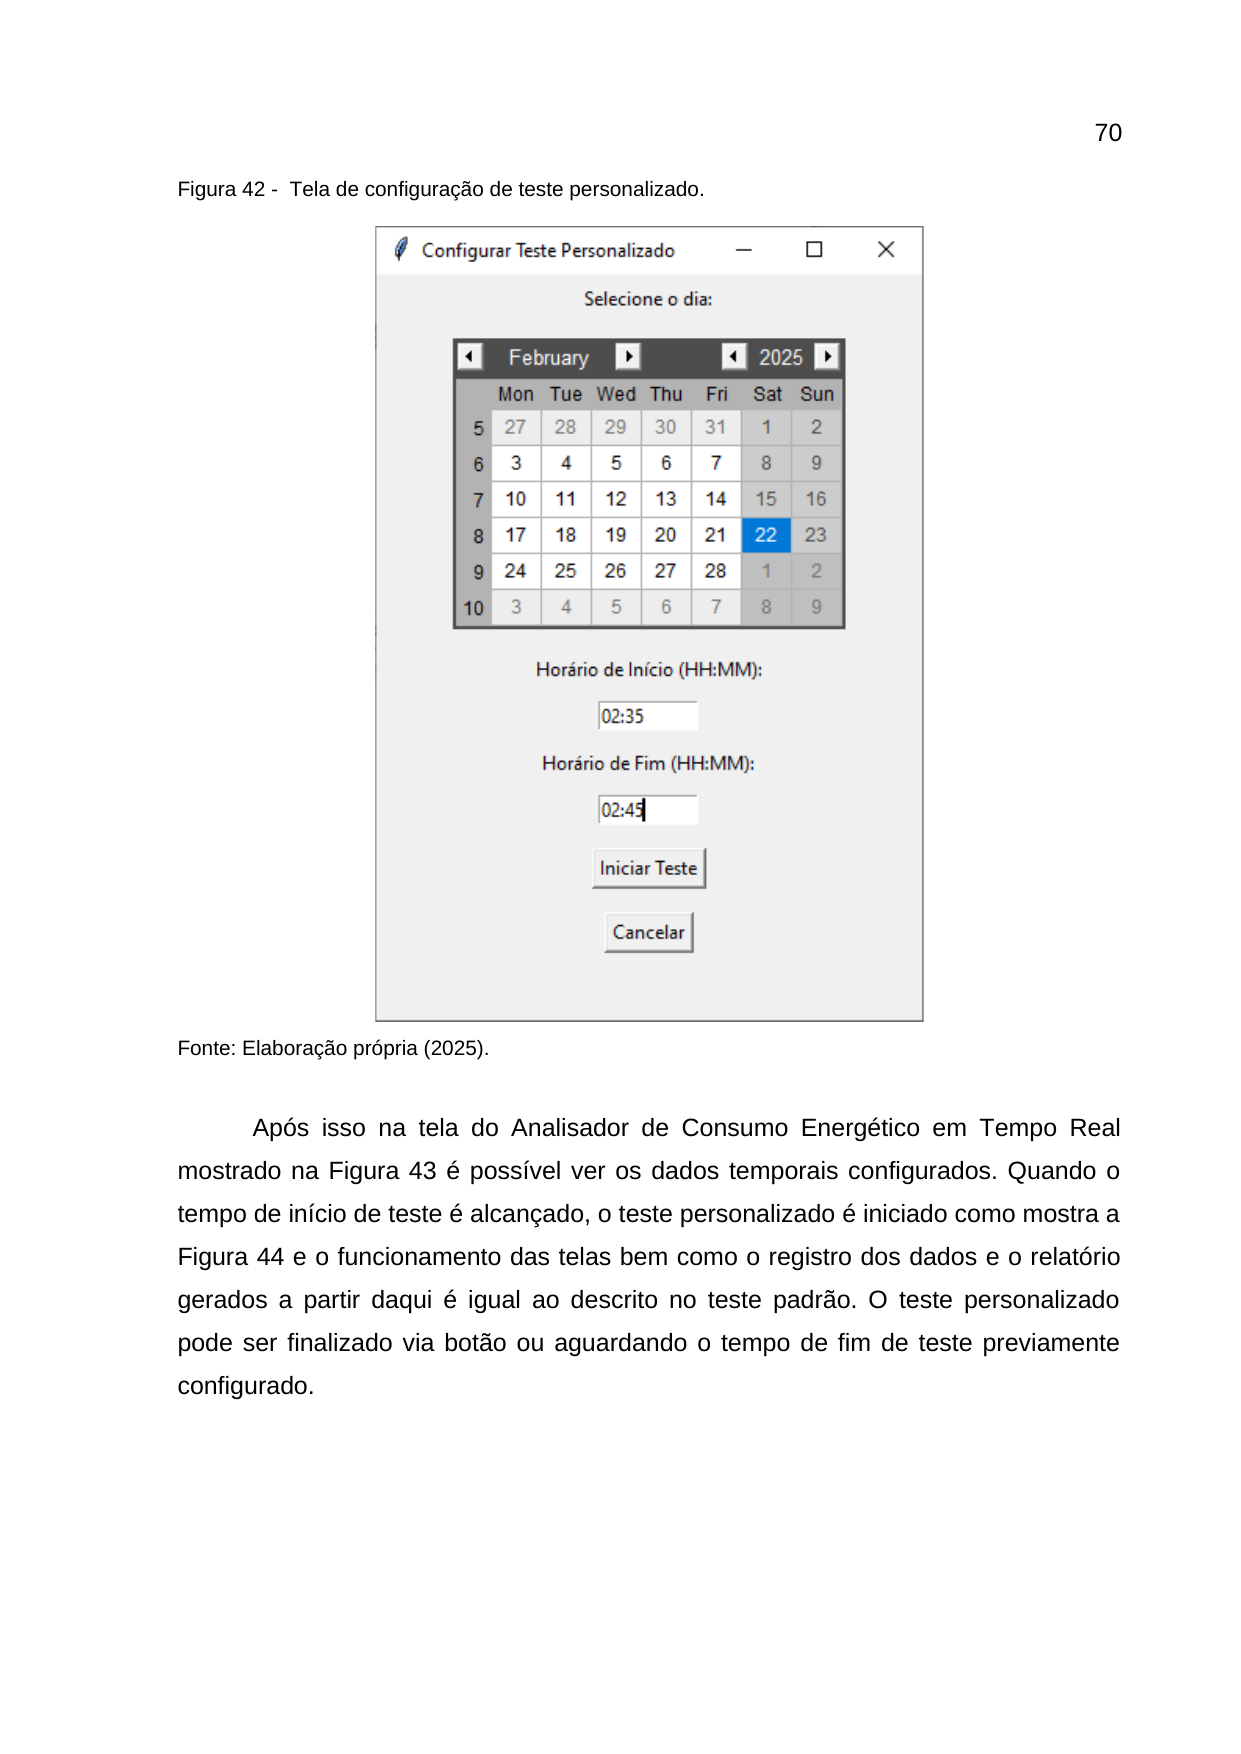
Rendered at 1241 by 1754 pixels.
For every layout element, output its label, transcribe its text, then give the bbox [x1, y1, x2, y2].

subtitle Figura 42 - Tela de configuração de teste personalizado. [177, 177, 1122, 201]
text Fonte: Elaboração própria (2025). [177, 1036, 1122, 1060]
picture [375, 226, 924, 1022]
text Após isso na tela do Analisador de Consumo Energético em Tempo Real mostrado na Figura 43 é possível ver os dados temporais configurados. Quando o tempo de início de teste é alcançado, o teste personalizado é iniciado como mostra a Figura 44 e o funcionamento das telas bem como o registro dos dados e o relatório gerados a partir daqui é igual ao descrito no teste padrão. O teste personalizado pode ser finalizado via botão ou aguardando o tempo de fim de teste previamente configurado. [177, 1112, 1122, 1400]
